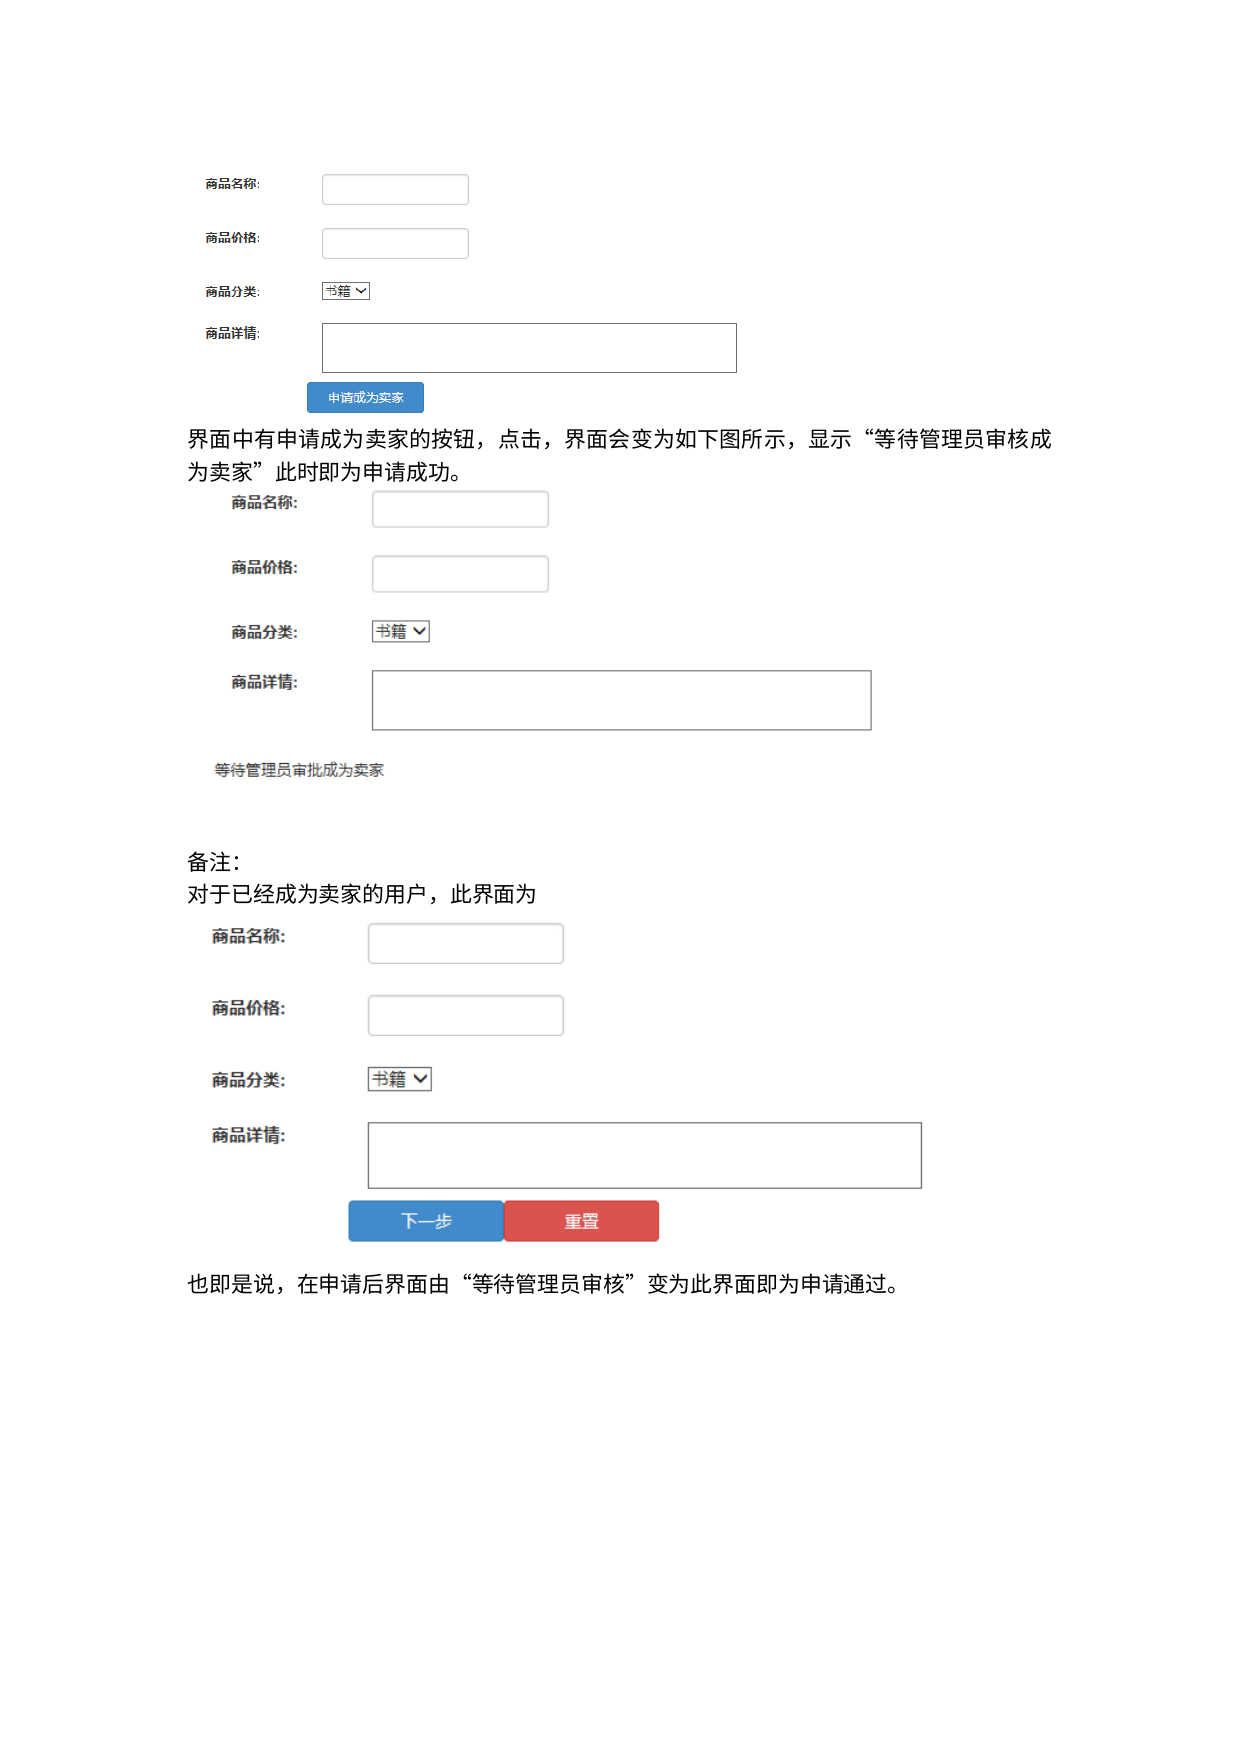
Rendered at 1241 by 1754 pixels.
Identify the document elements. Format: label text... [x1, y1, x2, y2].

text 界面中有申请成为卖家的按钮，点击，界面会变为如下图所示，显示“等待管理员审核成为卖家”此时即为申请成功。 [187, 422, 1053, 487]
picture [187, 162, 787, 421]
picture [187, 909, 962, 1261]
text 对于已经成为卖家的用户，此界面为 [187, 877, 1053, 909]
text 备注： [187, 844, 1053, 877]
text 也即是说，在申请后界面由“等待管理员审核”变为此界面即为申请通过。 [187, 1267, 1053, 1299]
picture [187, 487, 903, 814]
